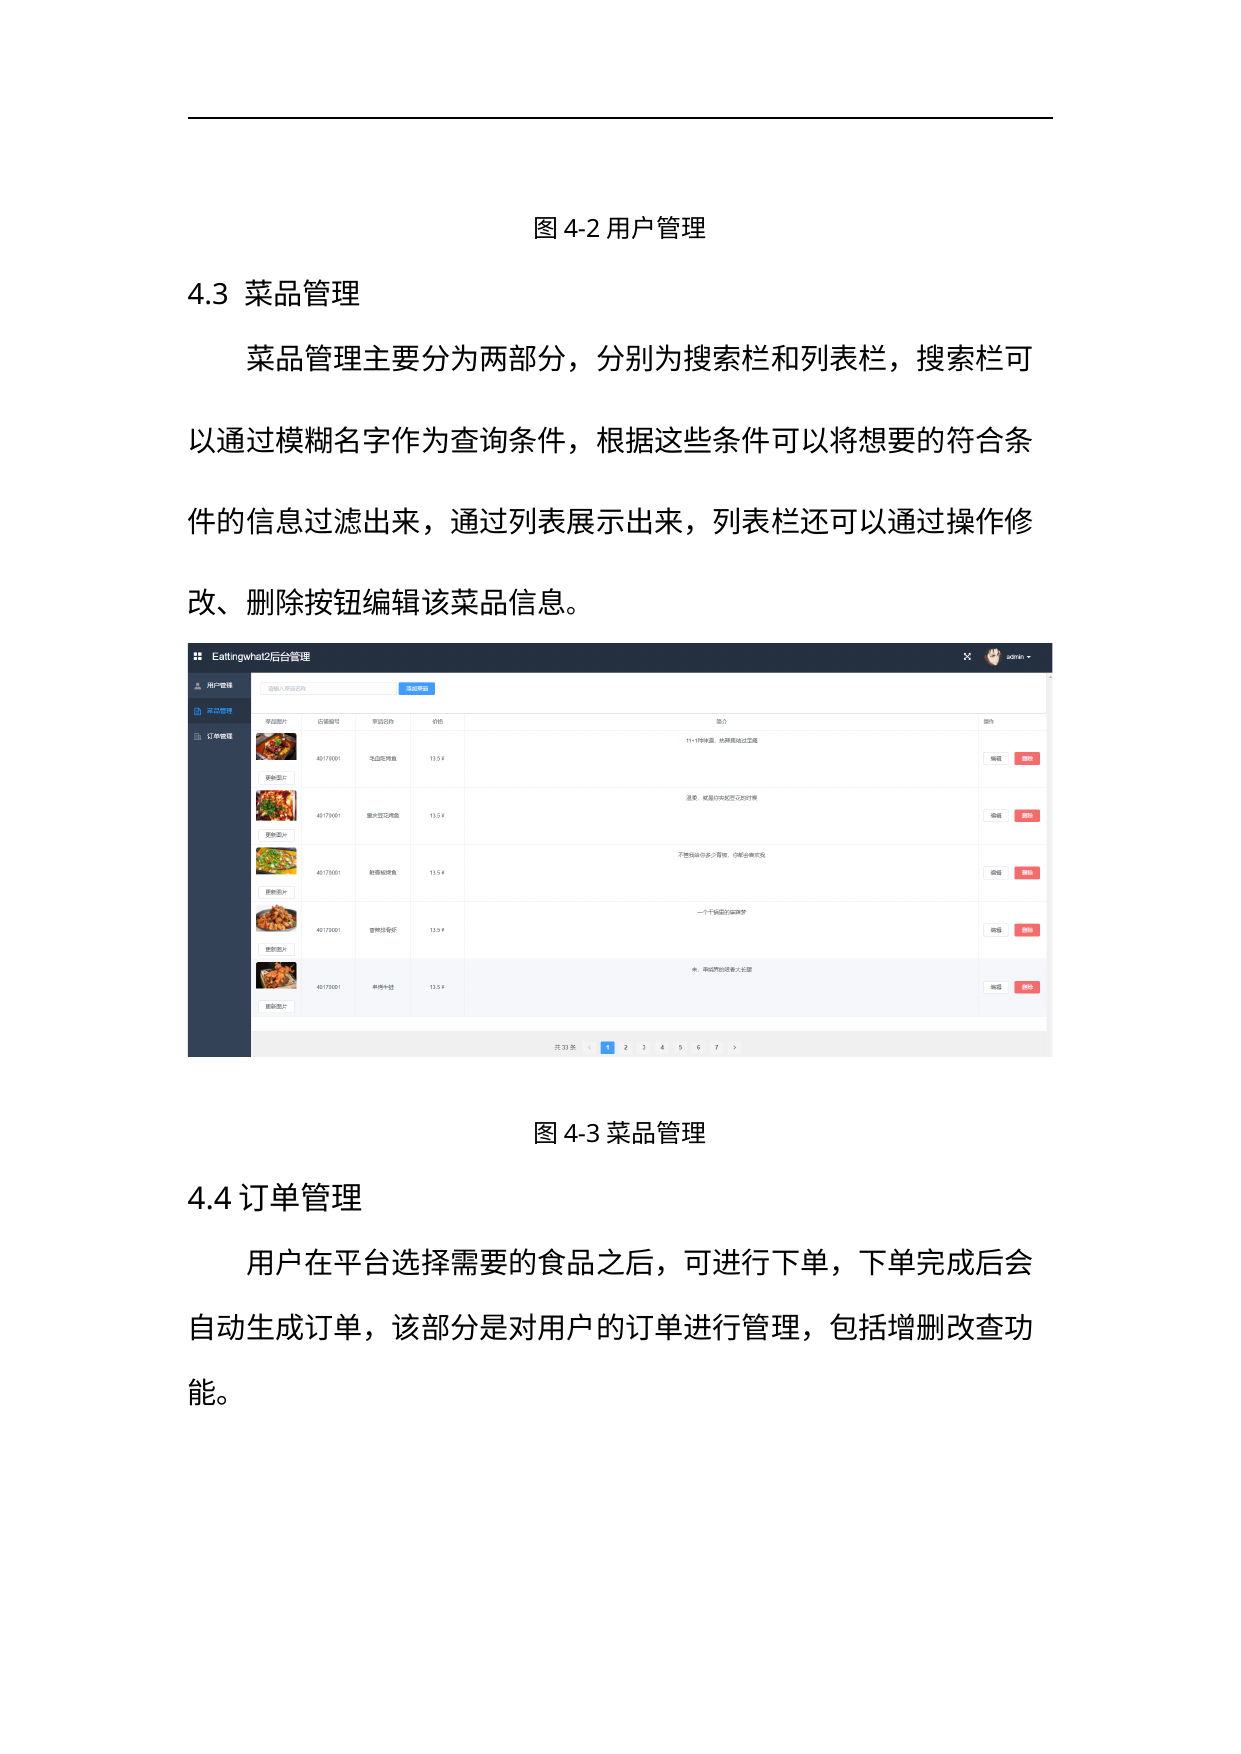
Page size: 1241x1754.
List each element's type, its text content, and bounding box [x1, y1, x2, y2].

subtitle 4.4订单管理 [187, 1164, 1053, 1229]
list 菜品管理主要分为两部分，分别为搜索栏和列表栏，搜索栏可以通过模糊名字作为查询条件，根据这些条件可以将想要的符合条件的信息过滤出来，通过列表展示出来，列表栏还可以通过操作修改、删除按钮编辑该菜品信息。 [187, 324, 1053, 633]
picture [187, 643, 1053, 1057]
text 图4-3 菜品管理 [187, 1099, 1053, 1164]
subtitle 4.3 菜品管理 [187, 259, 1053, 324]
text 用户在平台选择需要的食品之后，可进行下单，下单完成后会自动生成订单，该部分是对用户的订单进行管理，包括增删改查功能。 [187, 1229, 1053, 1424]
text 图4-2 用户管理 [187, 194, 1053, 259]
